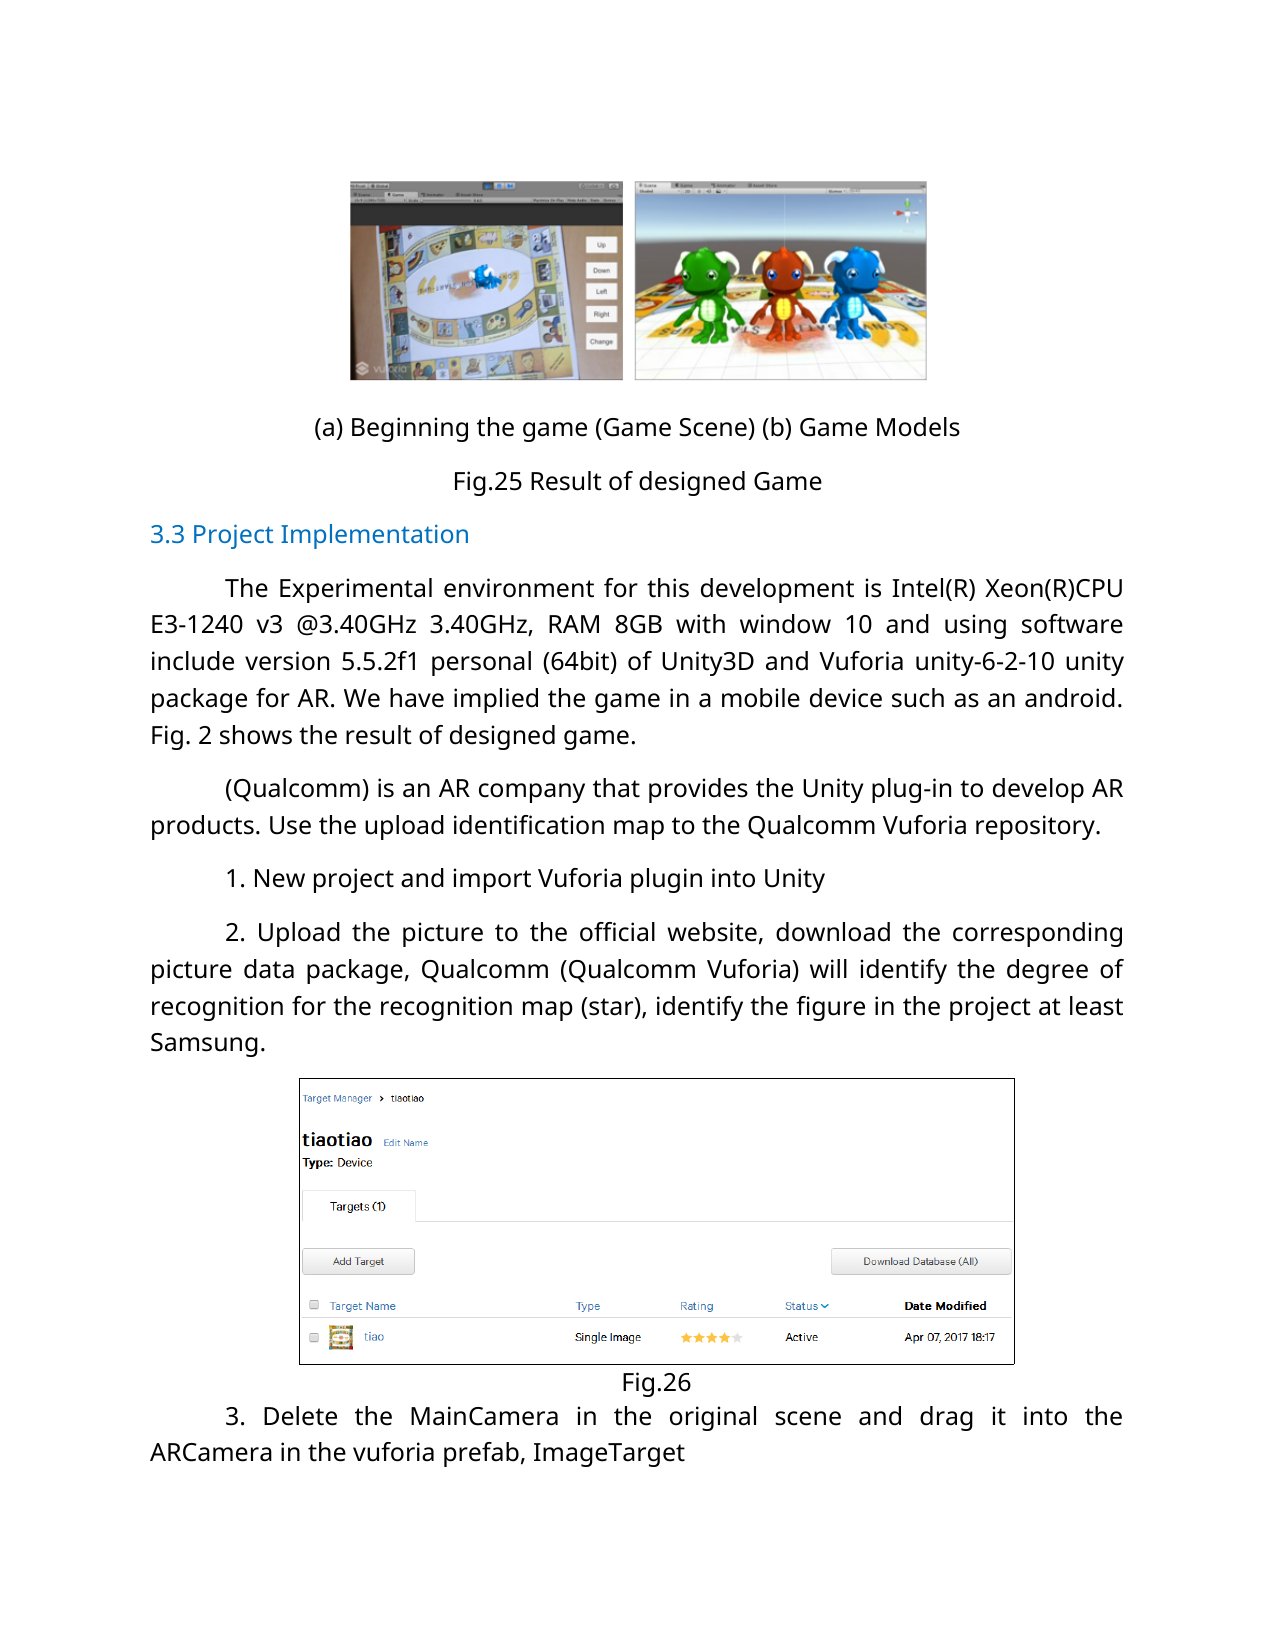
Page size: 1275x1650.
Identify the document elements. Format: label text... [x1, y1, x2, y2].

picture [300, 1079, 1014, 1364]
text Fig.26 [150, 1364, 1125, 1398]
text 3.3 Project Implementation [150, 517, 1125, 551]
text (a) Beginning the game (Game Scene) (b) Game Models [150, 410, 1125, 444]
text Fig.25 Result of designed Game [150, 463, 1125, 498]
text The Experimental environment for this development is Intel(R) Xeon(R)CPU E3-1240 v3 @3.40GHz 3.40GHz, RAM 8GB with window 10 and using software include version 5.5.2f1 personal (64bit) of Unity3D and Vuforia unity-6-2-10 unity package for AR. We have implied the game in a mobile device such as an android. Fig. 2 shows the result of designed game. [150, 570, 1125, 752]
text 1. New project and import Vuforia plugin into Unity [150, 861, 1125, 895]
picture [345, 177, 930, 392]
text 2. Upload the picture to the official website, download the corresponding picture data package, Qualcomm (Qualcomm Vuforia) will identify the degree of recognition for the recognition map (star), identify the figure in the project at least Samsung. [150, 914, 1125, 1059]
text 3. Delete the MainCamera in the original scene and drag it into the ARCamera in the vuforia prefab, ImageTarget [150, 1398, 1125, 1469]
text (Qualcomm) is an AR company that provides the Unity plug-in to develop AR products. Use the upload identification map to the Qualcomm Vuforia repository. [150, 771, 1125, 842]
